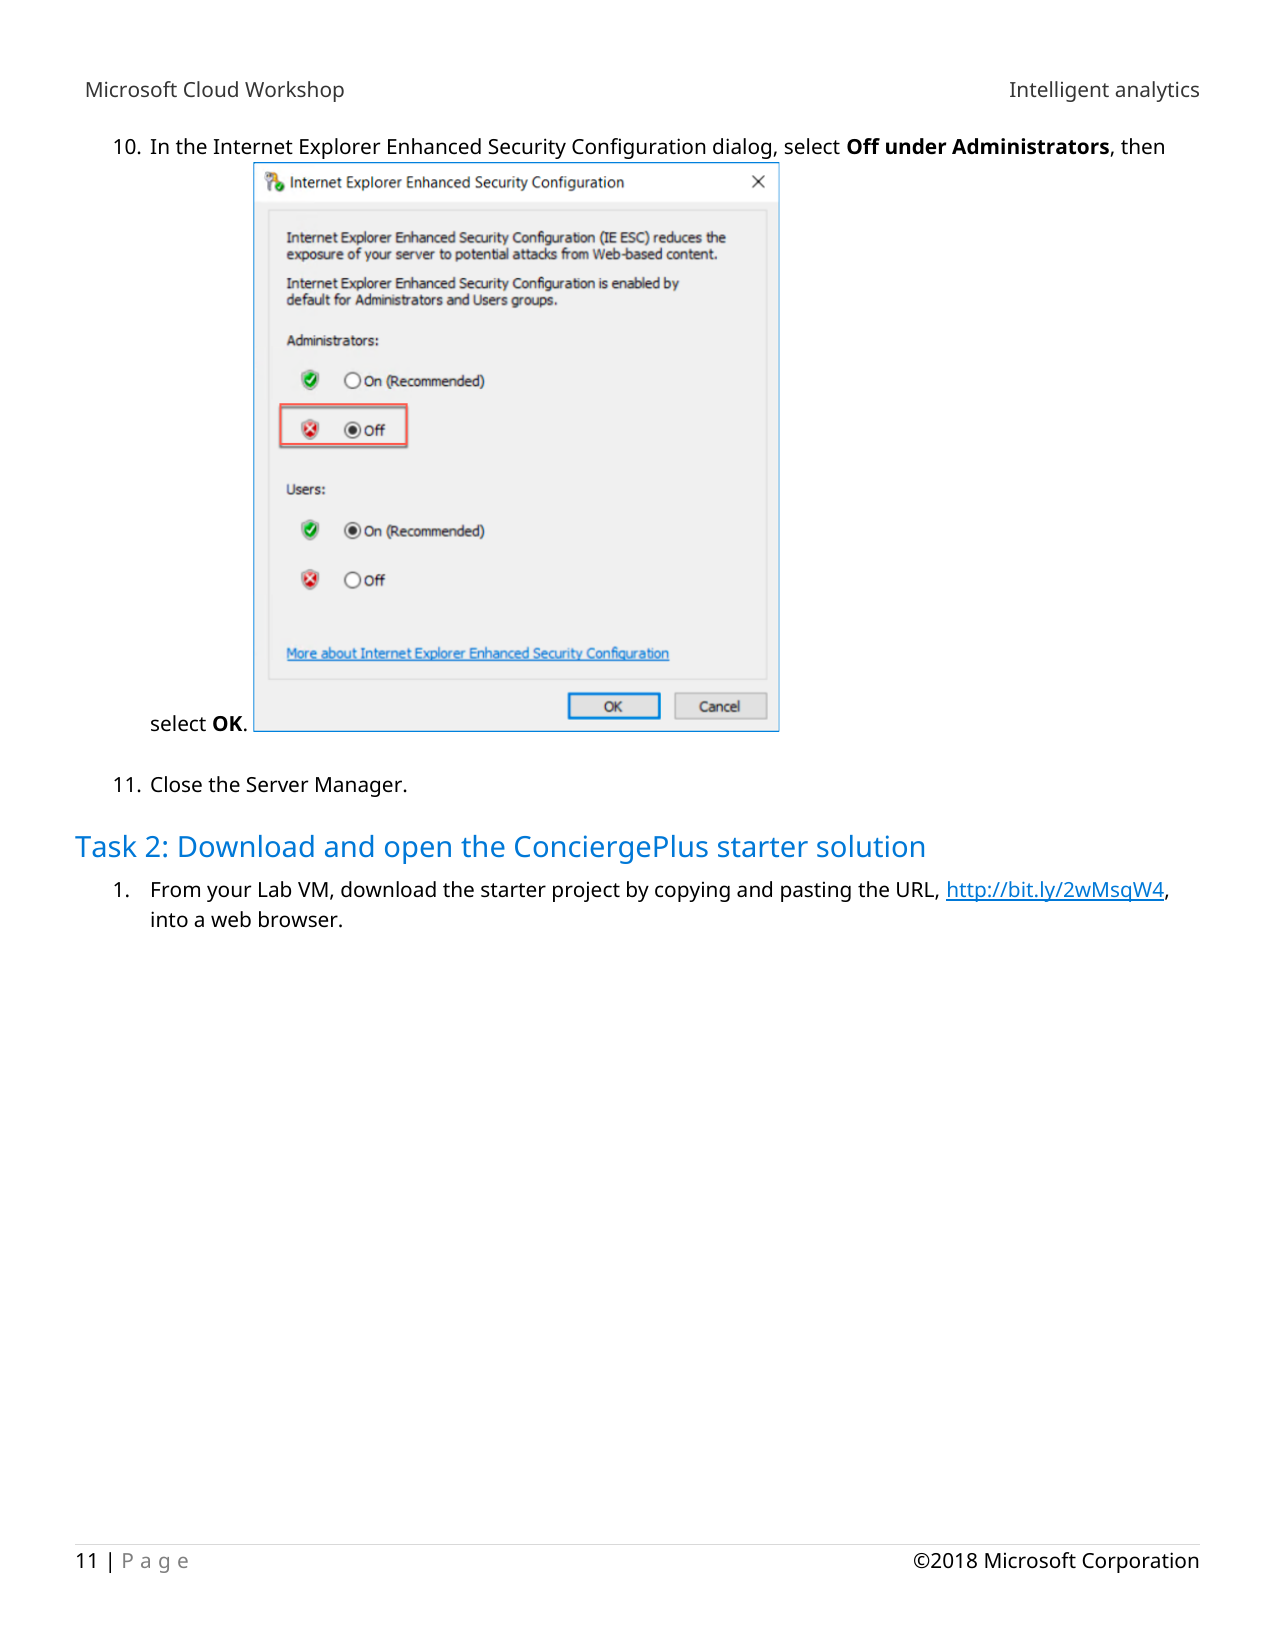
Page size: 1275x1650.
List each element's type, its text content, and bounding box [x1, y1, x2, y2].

picture [253, 162, 780, 732]
subtitle Task 2: Download and open the ConciergePlus starter solution [75, 826, 1200, 866]
list Close the Server Manager. [112, 770, 1200, 799]
list From your Lab VM, download the starter project by copying and pasting the URL, http://bit.ly/2wMsqW4, into a web browser. [112, 875, 1200, 934]
